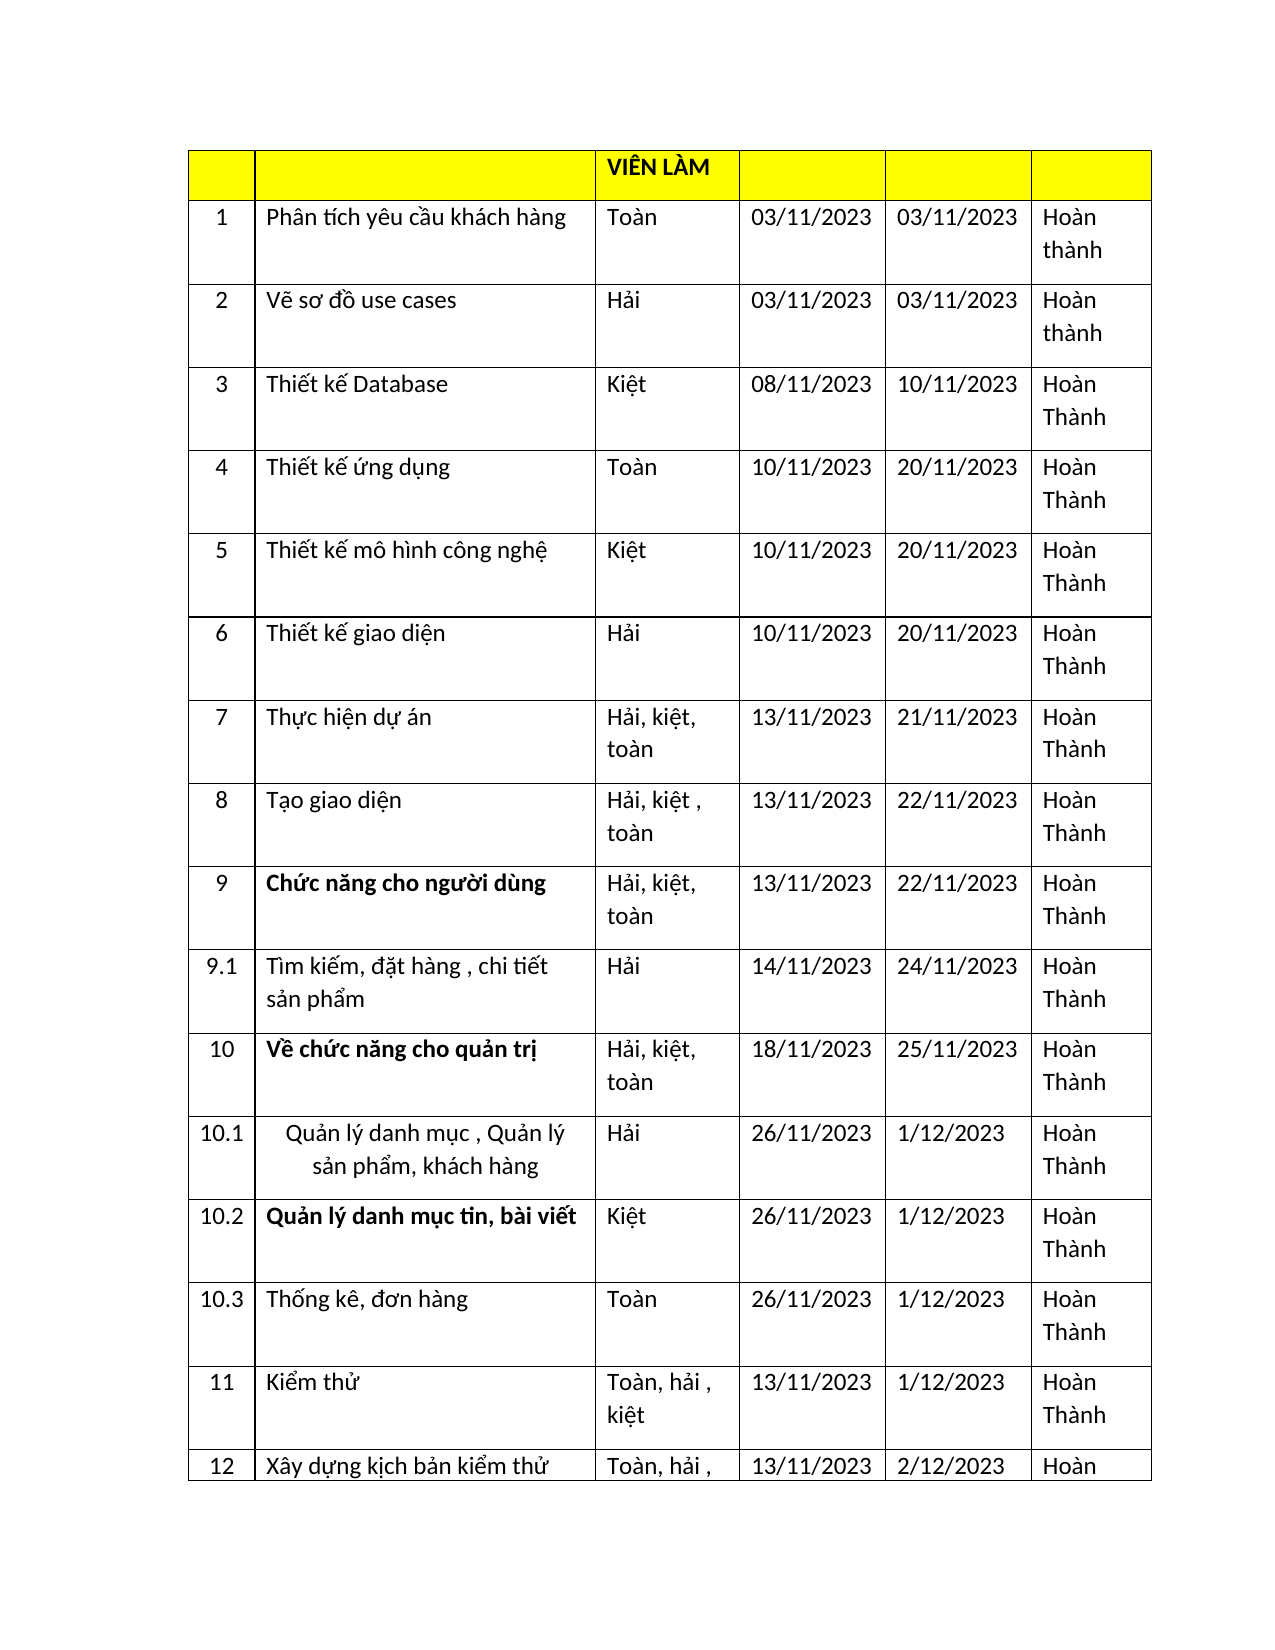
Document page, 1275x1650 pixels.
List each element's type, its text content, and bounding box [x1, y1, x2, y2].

table_cell Hải [596, 950, 739, 1033]
table_cell 10.1 [189, 1117, 254, 1199]
table_cell Tìm kiếm, đặt hàng , chi tiết sản phẩm [256, 950, 595, 1033]
table_cell Hoàn Thành [1032, 368, 1151, 450]
table_cell 10/11/2023 [740, 618, 885, 700]
table_cell 20/11/2023 [886, 534, 1031, 616]
table_cell 4 [189, 451, 254, 533]
table_cell Thực hiện dự án [256, 701, 595, 783]
table_cell Kiệt [596, 534, 739, 616]
table_cell 18/11/2023 [740, 1034, 885, 1116]
table_cell Hoàn Thành [1032, 534, 1151, 616]
table_cell 03/11/2023 [886, 285, 1031, 367]
table_cell Quản lý danh mục tin, bài viết [256, 1200, 595, 1282]
table_cell 26/11/2023 [740, 1283, 885, 1366]
table_cell 03/11/2023 [886, 201, 1031, 283]
table_cell 03/11/2023 [740, 201, 885, 283]
table_cell Hoàn Thành [1032, 1034, 1151, 1116]
table_cell 10 [189, 1034, 254, 1116]
table_header Hạng mục [256, 151, 595, 200]
table_cell Toàn, hải , kiệt [596, 1367, 739, 1449]
table_cell 10.3 [189, 1283, 254, 1366]
table_cell 26/11/2023 [740, 1200, 885, 1282]
table_cell Thống kê, đơn hàng [256, 1283, 595, 1366]
table_cell Quản lý danh mục , Quản lý sản phẩm, khách hàng [256, 1117, 595, 1199]
table_cell 3 [189, 368, 254, 450]
table_cell 24/11/2023 [886, 950, 1031, 1033]
table_cell Thiết kế Database [256, 368, 595, 450]
table_cell Kiệt [596, 368, 739, 450]
table_cell 13/11/2023 [740, 867, 885, 949]
table_cell Toàn [596, 451, 739, 533]
table_cell Thiết kế ứng dụng [256, 451, 595, 533]
table_header TT [189, 151, 254, 200]
table_cell 12 [189, 1450, 254, 1480]
table_cell 7 [189, 701, 254, 783]
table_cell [256, 1450, 595, 1480]
table_cell 2/12/2023 [886, 1450, 1031, 1480]
table_cell Hoàn Thành [1032, 701, 1151, 783]
table_cell 9 [189, 867, 254, 949]
table_cell Hoàn Thành [1032, 1200, 1151, 1282]
table_cell 08/11/2023 [740, 368, 885, 450]
table_cell 13/11/2023 [740, 1367, 885, 1449]
table_cell Hải, kiệt , toàn [596, 784, 739, 866]
table_header Bắt đầu [740, 151, 885, 200]
table_cell Hoàn Thành [1032, 618, 1151, 700]
table_cell 1/12/2023 [886, 1367, 1031, 1449]
table_cell 03/11/2023 [740, 285, 885, 367]
table_cell 2 [189, 285, 254, 367]
table_cell 22/11/2023 [886, 784, 1031, 866]
table_cell Hoàn thành [1032, 285, 1151, 367]
table_cell 14/11/2023 [740, 950, 885, 1033]
table_cell 10/11/2023 [886, 368, 1031, 450]
table_cell Hoàn Thành [1032, 451, 1151, 533]
table_cell Toàn, hải , kiệt [596, 1450, 739, 1480]
table_cell Hoàn Thành [1032, 1117, 1151, 1199]
table_cell 25/11/2023 [886, 1034, 1031, 1116]
table_cell 20/11/2023 [886, 618, 1031, 700]
table_cell 22/11/2023 [886, 867, 1031, 949]
table_cell Thiết kế mô hình công nghệ [256, 534, 595, 616]
table_cell Kiểm thử [256, 1367, 595, 1449]
table_cell Hải [596, 285, 739, 367]
table_cell Tạo giao diện [256, 784, 595, 866]
table_cell Hải [596, 1117, 739, 1199]
table_header THÀNH VIÊN LÀM [596, 151, 739, 200]
table_cell Hoàn thành [1032, 201, 1151, 283]
table_cell Toàn [596, 201, 739, 283]
table_cell 21/11/2023 [886, 701, 1031, 783]
table_cell 6 [189, 618, 254, 700]
table_cell 1/12/2023 [886, 1283, 1031, 1366]
table_cell Phân tích yêu cầu khách hàng [256, 201, 595, 283]
table_cell Hải [596, 618, 739, 700]
table_cell 1/12/2023 [886, 1117, 1031, 1199]
table_cell Toàn [596, 1283, 739, 1366]
table_cell 13/11/2023 [740, 784, 885, 866]
table_cell Về chức năng cho quản trị [256, 1034, 595, 1116]
table_cell Hải, kiệt, toàn [596, 1034, 739, 1116]
table_cell 10/11/2023 [740, 451, 885, 533]
table_cell Hoàn Thành [1032, 950, 1151, 1033]
table_cell Hải, kiệt, toàn [596, 867, 739, 949]
table_cell 5 [189, 534, 254, 616]
table_cell Chức năng cho người dùng [256, 867, 595, 949]
table_cell 1 [189, 201, 254, 283]
table_cell 13/11/2023 [740, 701, 885, 783]
table_cell 10.2 [189, 1200, 254, 1282]
table_cell Hoàn Thành [1032, 1450, 1151, 1480]
table_cell Kiệt [596, 1200, 739, 1282]
table_header Kết thúc [886, 151, 1031, 200]
table_header Kết quả [1032, 151, 1151, 200]
table_cell 10/11/2023 [740, 534, 885, 616]
table_cell 1/12/2023 [886, 1200, 1031, 1282]
table_cell Hải, kiệt, toàn [596, 701, 739, 783]
table_cell Hoàn Thành [1032, 867, 1151, 949]
table_cell Hoàn Thành [1032, 784, 1151, 866]
table_cell 13/11/2023 [740, 1450, 885, 1480]
table_cell Hoàn Thành [1032, 1367, 1151, 1449]
table_cell 8 [189, 784, 254, 866]
table_cell 9.1 [189, 950, 254, 1033]
table_cell 26/11/2023 [740, 1117, 885, 1199]
table_cell Hoàn Thành [1032, 1283, 1151, 1366]
table_cell 11 [189, 1367, 254, 1449]
table_cell Vẽ sơ đồ use cases [256, 285, 595, 367]
table_cell 20/11/2023 [886, 451, 1031, 533]
table_cell Thiết kế giao diện [256, 618, 595, 700]
